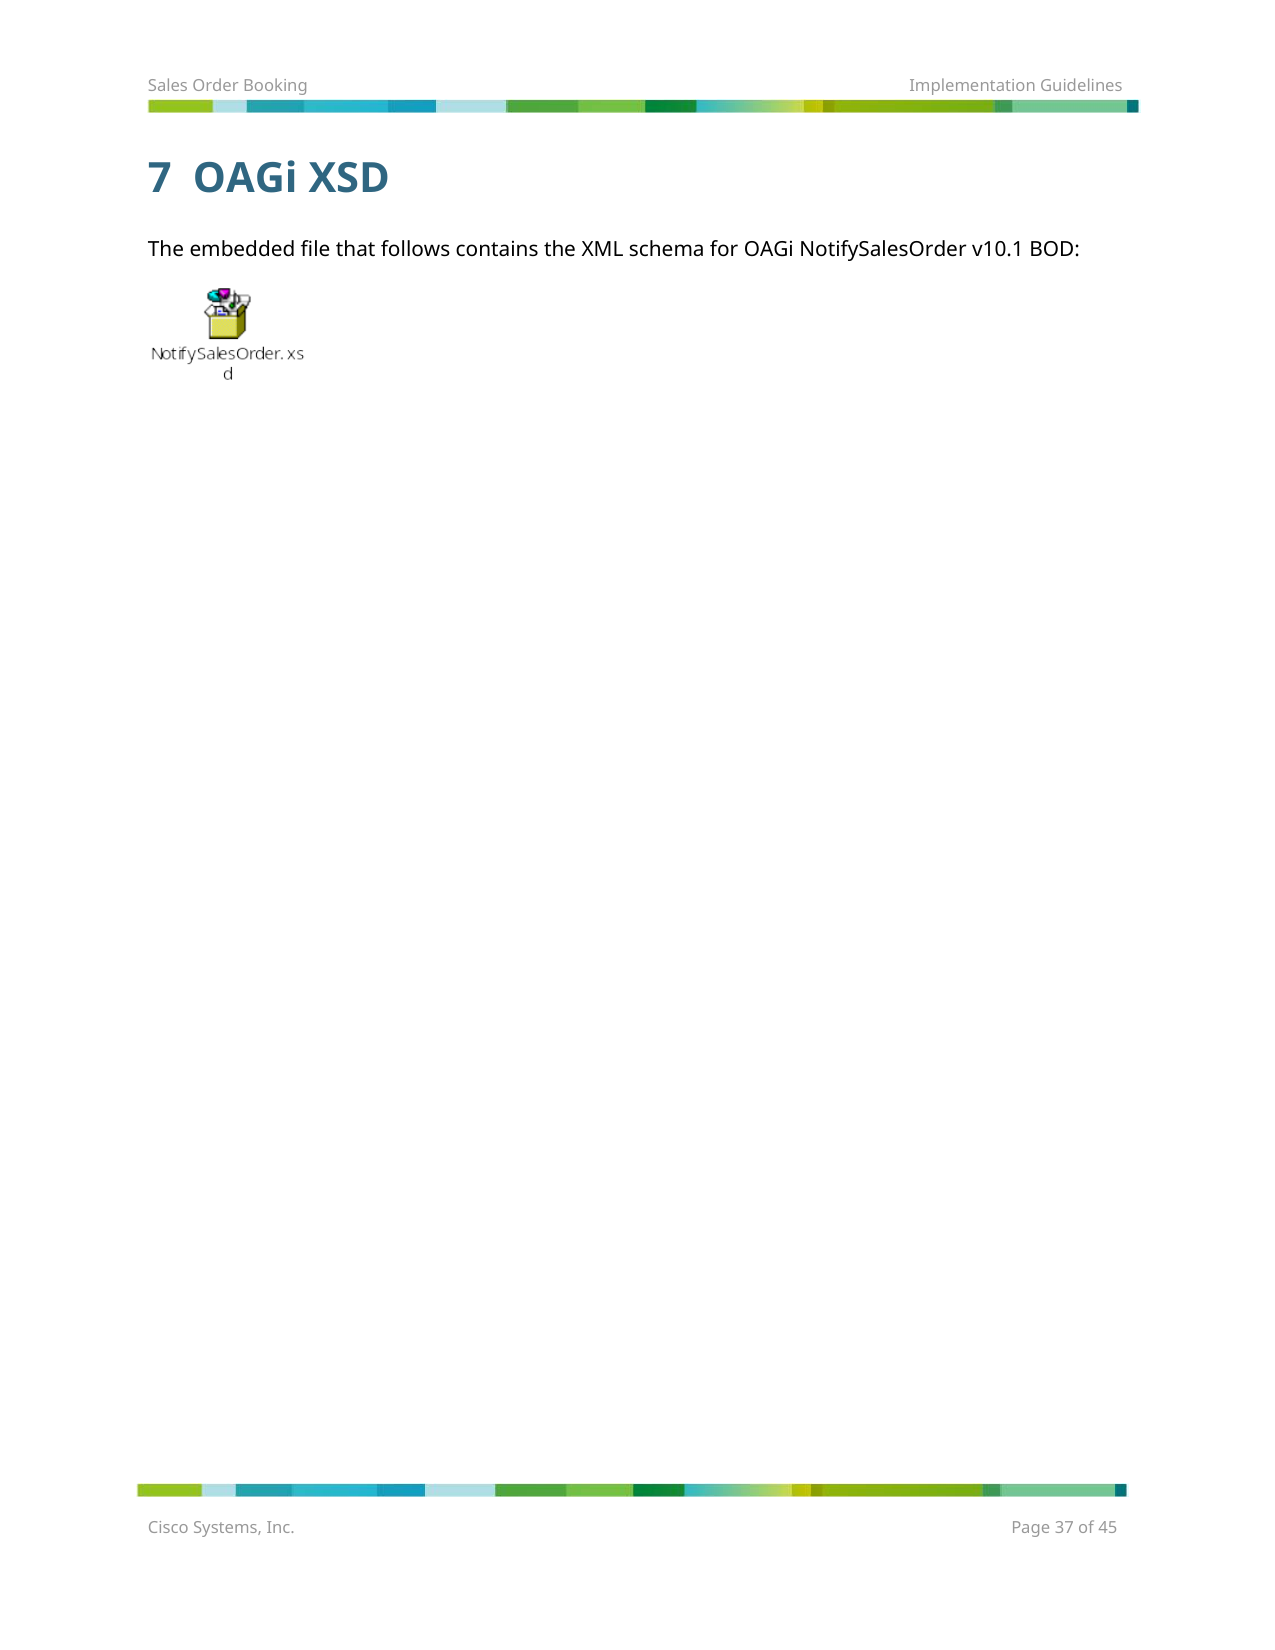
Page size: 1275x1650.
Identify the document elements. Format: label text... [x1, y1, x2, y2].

picture [136, 1483, 1129, 1497]
picture [147, 99, 1141, 113]
text The embedded file that follows contains the XML schema for OAGi NotifySalesOrder v10.1 BOD: [148, 234, 1127, 262]
subtitle OAGi XSD [148, 148, 1127, 204]
